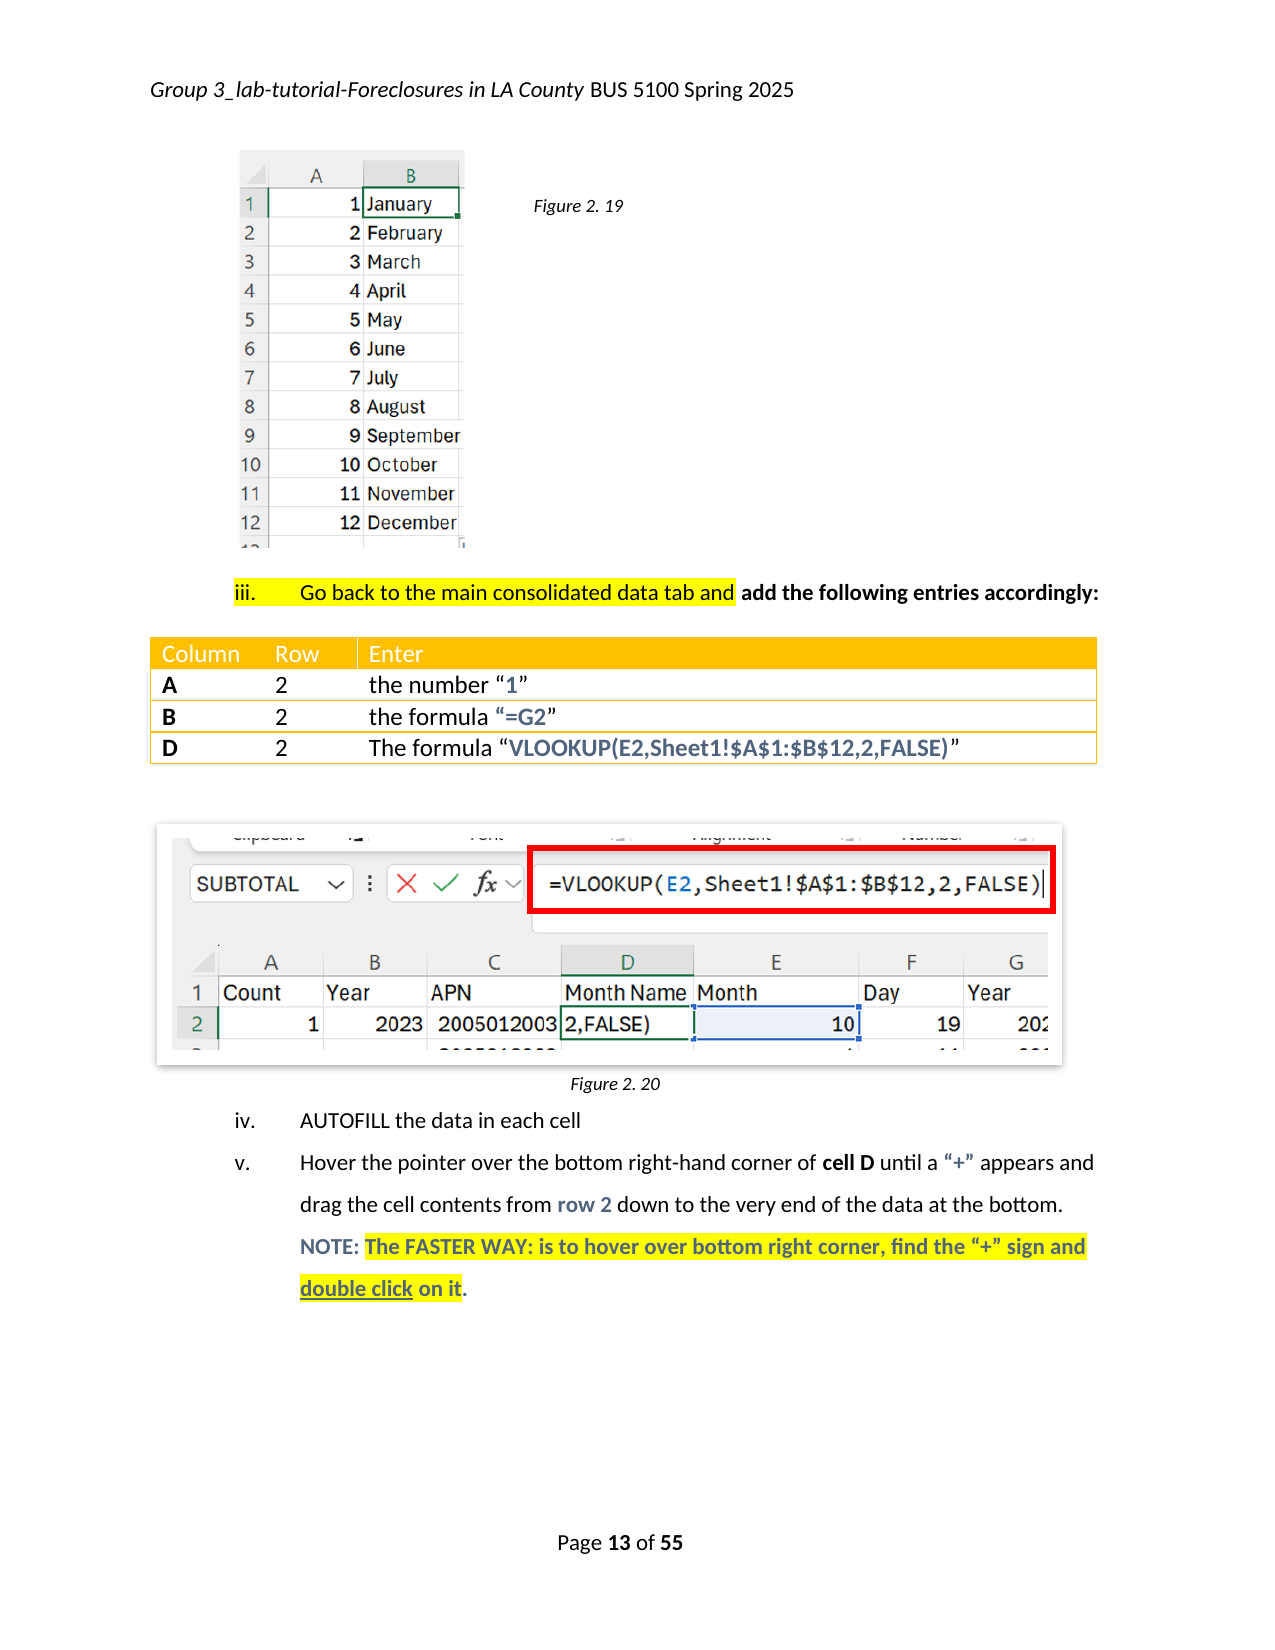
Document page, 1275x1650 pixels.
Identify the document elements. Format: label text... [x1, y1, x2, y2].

table_cell A [151, 669, 264, 700]
table_header Column [151, 638, 264, 668]
table_cell B [151, 701, 264, 731]
list Hover the pointer over the bottom right-hand corner of cell D until a “+” appears and drag the cell contents from row 2 down to the very end of the data at the bottom. NOTE: The FASTER WAY: is to hover over bottom right corner, find the “+” sign and double click on it. [234, 1148, 1125, 1302]
table_cell D [151, 733, 264, 763]
table_header Row [264, 638, 357, 668]
picture [533, 851, 1048, 908]
picture [172, 838, 1048, 1050]
table_cell the number “1” [358, 669, 1096, 700]
table_cell 2 [264, 701, 357, 731]
table_cell the formula “=G2” [358, 701, 1096, 731]
list Go back to the main consolidated data tab and add the following entries accordingly: [736, 578, 1125, 606]
list AUTOFILL the data in each cell [234, 1106, 1125, 1134]
table_cell The formula “VLOOKUP(E2,Sheet1!$A$1:$B$12,2,FALSE)” [358, 733, 1096, 763]
table_header Enter [358, 638, 1096, 668]
table_cell 2 [264, 733, 357, 763]
table_cell 2 [264, 669, 357, 700]
picture [239, 150, 465, 548]
